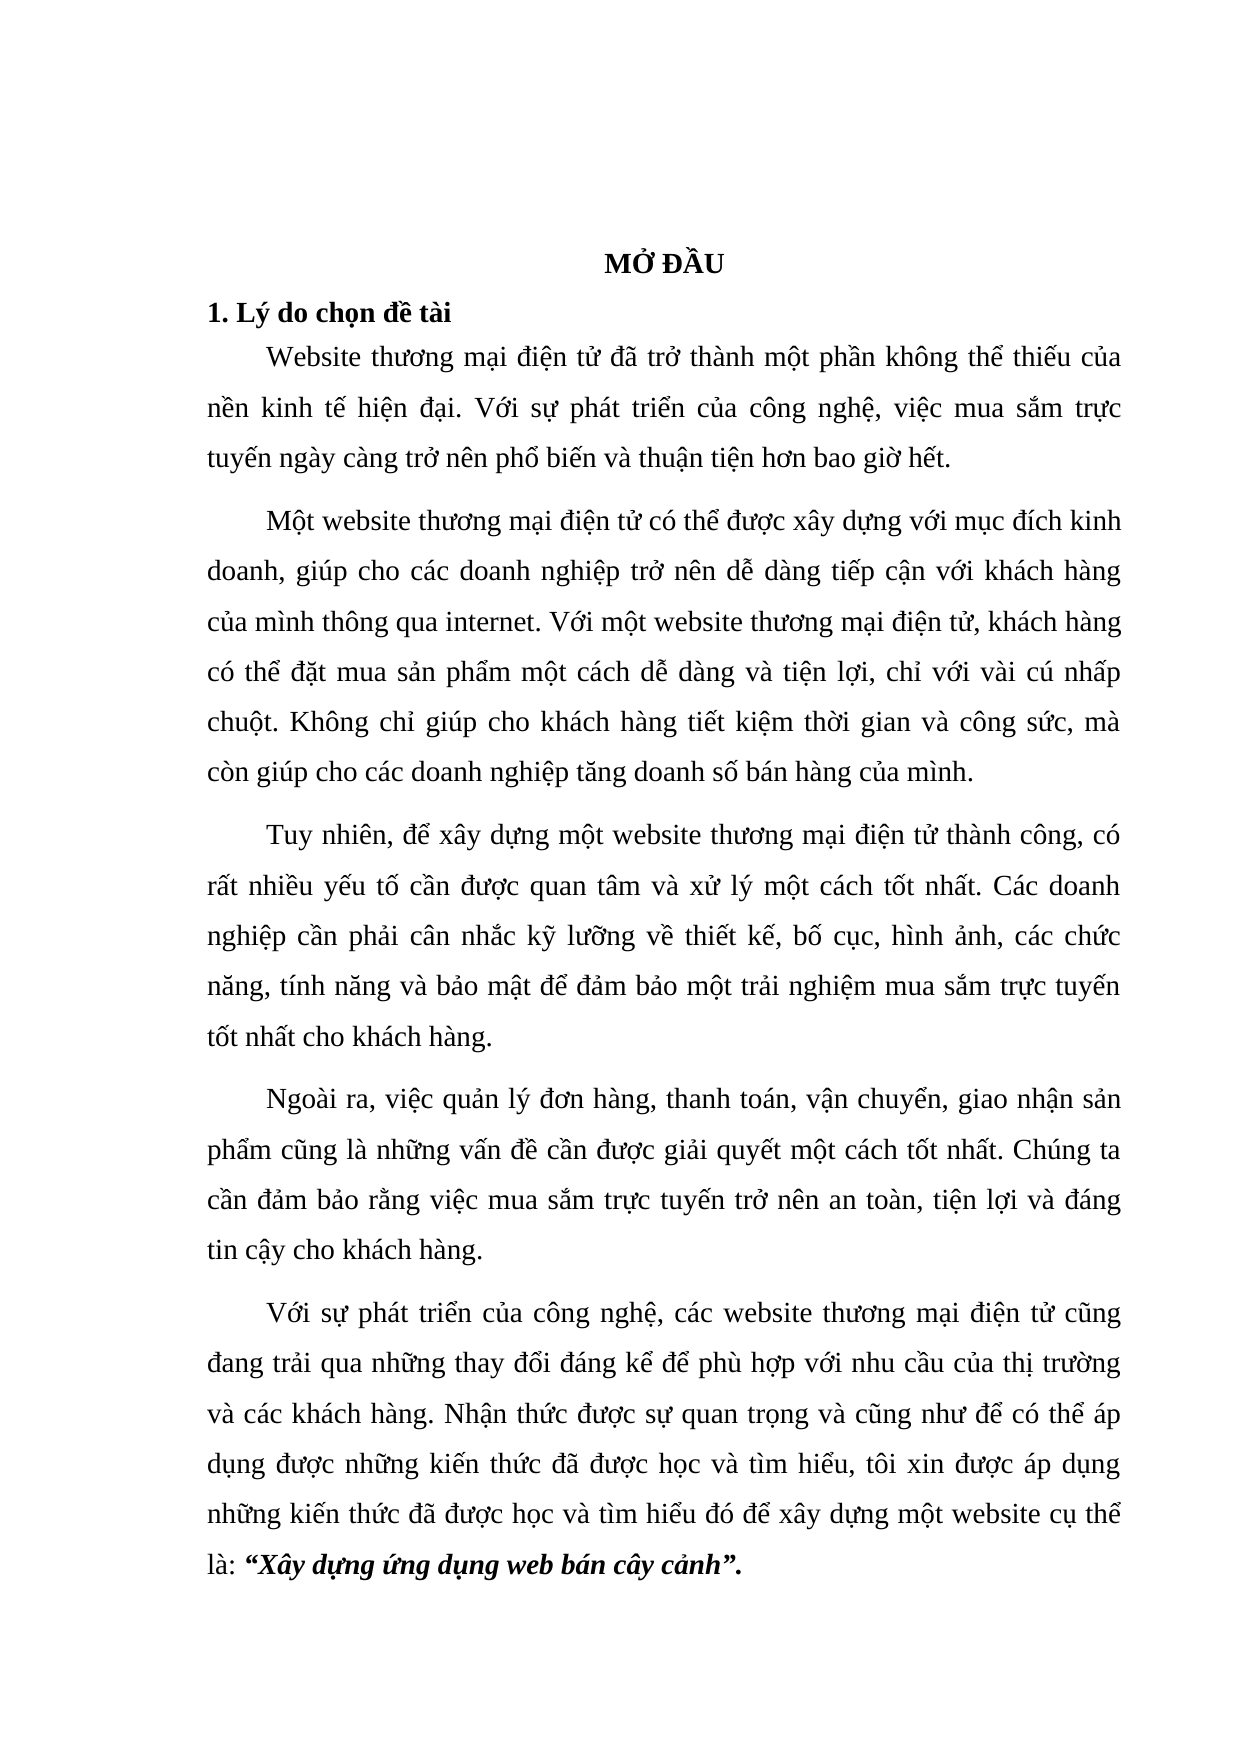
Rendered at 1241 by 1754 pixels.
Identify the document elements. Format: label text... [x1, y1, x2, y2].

text Website thương mại điện tử đã trở thành một phần không thể thiếu của nền kinh tế hiện đại. Với sự phát triển của công nghệ, việc mua sắm trực tuyến ngày càng trở nên phổ biến và thuận tiện hơn bao giờ hết. [207, 339, 1122, 474]
text Tuy nhiên, để xây dựng một website thương mại điện tử thành công, có rất nhiều yếu tố cần được quan tâm và xử lý một cách tốt nhất. Các doanh nghiệp cần phải cân nhắc kỹ lưỡng về thiết kế, bố cục, hình ảnh, các chức năng, tính năng và bảo mật để đảm bảo một trải nghiệm mua sắm trực tuyến tốt nhất cho khách hàng. [207, 817, 1122, 1052]
subtitle MỞ ĐẦU [207, 246, 1122, 280]
subtitle 1. Lý do chọn đề tài [207, 295, 1122, 329]
text Với sự phát triển của công nghệ, các website thương mại điện tử cũng đang trải qua những thay đổi đáng kể để phù hợp với nhu cầu của thị trường và các khách hàng. Nhận thức được sự quan trọng và cũng như để có thể áp dụng được những kiến thức đã được học và tìm hiểu, tôi xin được áp dụng những kiến thức đã được học và tìm hiểu đó để xây dựng một website cụ thể là: “Xây dựng ứng dụng web bán cây cảnh”. [207, 1295, 1122, 1580]
text Một website thương mại điện tử có thể được xây dựng với mục đích kinh doanh, giúp cho các doanh nghiệp trở nên dễ dàng tiếp cận với khách hàng của mình thông qua internet. Với một website thương mại điện tử, khách hàng có thể đặt mua sản phẩm một cách dễ dàng và tiện lợi, chỉ với vài cú nhấp chuột. Không chỉ giúp cho khách hàng tiết kiệm thời gian và công sức, mà còn giúp cho các doanh nghiệp tăng doanh số bán hàng của mình. [207, 503, 1122, 788]
text Ngoài ra, việc quản lý đơn hàng, thanh toán, vận chuyển, giao nhận sản phẩm cũng là những vấn đề cần được giải quyết một cách tốt nhất. Chúng ta cần đảm bảo rằng việc mua sắm trực tuyến trở nên an toàn, tiện lợi và đáng tin cậy cho khách hàng. [207, 1081, 1122, 1266]
